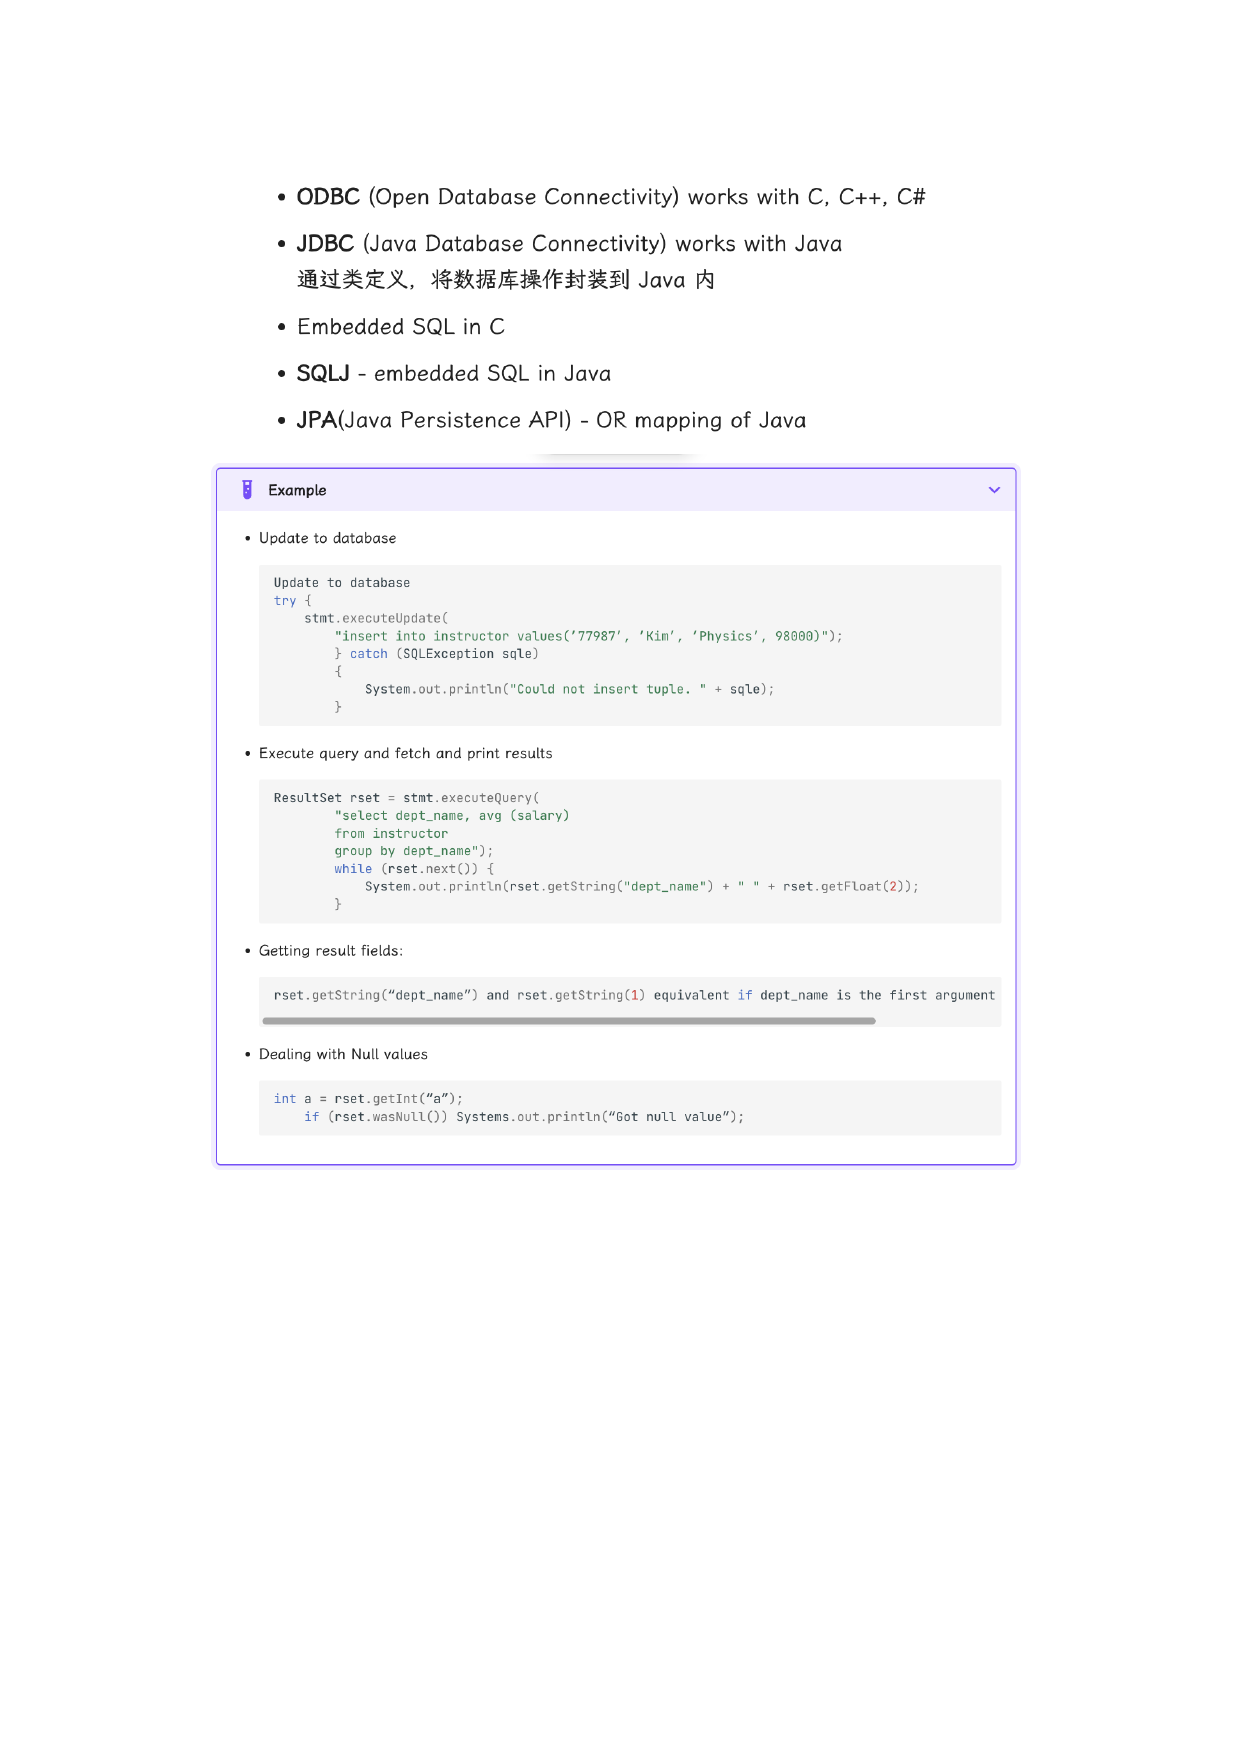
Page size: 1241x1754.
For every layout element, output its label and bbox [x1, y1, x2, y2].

picture [187, 454, 1053, 1193]
picture [243, 162, 997, 443]
